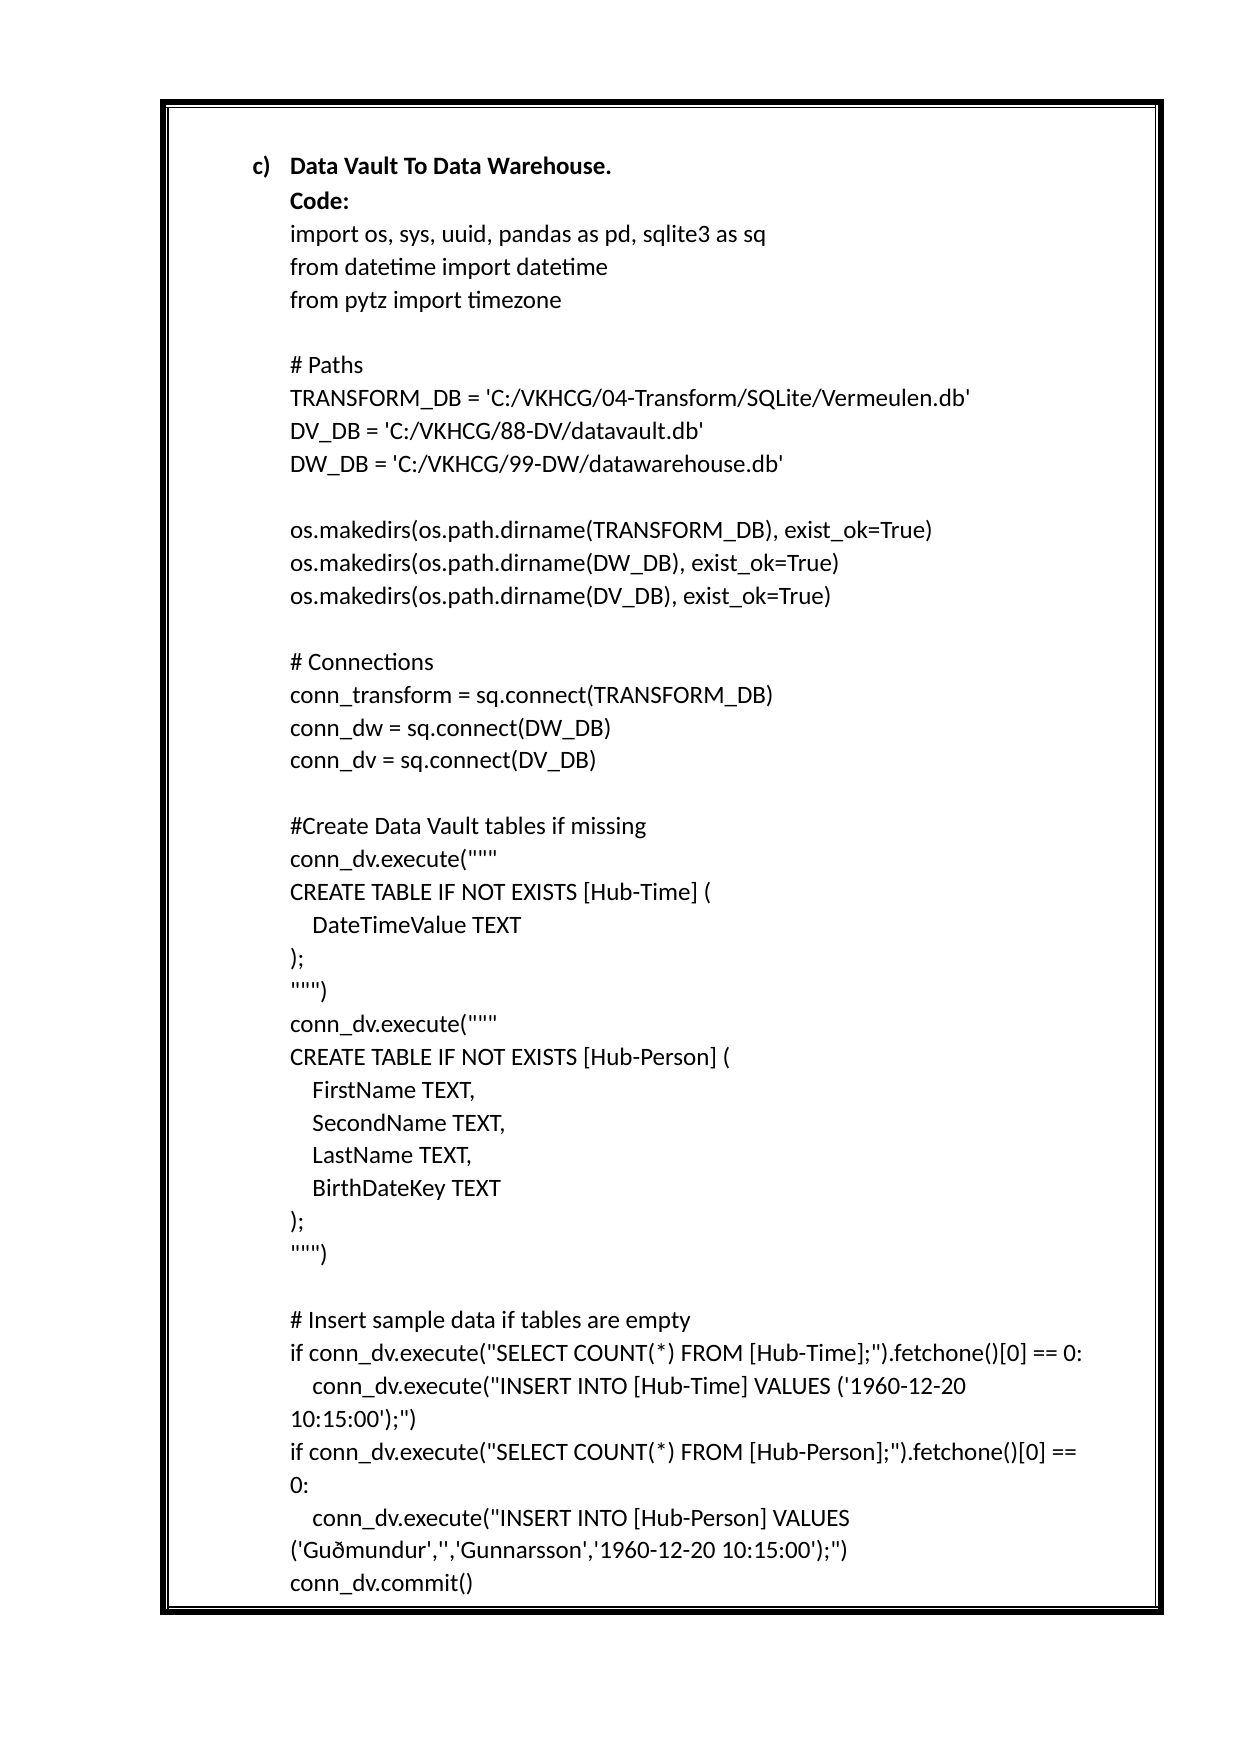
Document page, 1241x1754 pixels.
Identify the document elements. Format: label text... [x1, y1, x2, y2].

list TRANSFORM_DB = 'C:/VKHCG/04-Transform/SQLite/Vermeulen.db' [290, 382, 1090, 413]
list DV_DB = 'C:/VKHCG/88-DV/datavault.db' [290, 415, 1090, 446]
list os.makedirs(os.path.dirname(TRANSFORM_DB), exist_ok=True) [290, 514, 1090, 545]
list DateTimeValue TEXT [290, 909, 1090, 940]
list os.makedirs(os.path.dirname(DW_DB), exist_ok=True) [290, 547, 1090, 578]
list CREATE TABLE IF NOT EXISTS [Hub-Time] ( [290, 876, 1090, 907]
list BirthDateKey TEXT [290, 1172, 1090, 1203]
list # Paths [290, 349, 1090, 380]
list ); [290, 1205, 1090, 1236]
list CREATE TABLE IF NOT EXISTS [Hub-Person] ( [290, 1041, 1090, 1071]
list FirstName TEXT, [290, 1074, 1090, 1104]
list import os, sys, uuid, pandas as pd, sqlite3 as sq [290, 218, 1090, 248]
list conn_dv.execute("INSERT INTO [Hub-Person] VALUES ('Guðmundur','','Gunnarsson','1960-12-20 10:15:00');") [290, 1502, 1090, 1565]
list if conn_dv.execute("SELECT COUNT(*) FROM [Hub-Person];").fetchone()[0] == 0: [290, 1436, 1090, 1499]
list Code: [290, 185, 1090, 216]
list conn_transform = sq.connect(TRANSFORM_DB) [290, 679, 1090, 709]
list Data Vault To Data Warehouse. [252, 150, 1090, 181]
list # Connections [290, 646, 1090, 676]
list conn_dv = sq.connect(DV_DB) [290, 744, 1090, 775]
list os.makedirs(os.path.dirname(DV_DB), exist_ok=True) [290, 580, 1090, 611]
list conn_dv.commit() [290, 1567, 1090, 1598]
list conn_dv.execute("INSERT INTO [Hub-Time] VALUES ('1960-12-20 10:15:00');") [290, 1370, 1090, 1433]
list SecondName TEXT, [290, 1107, 1090, 1137]
list # Insert sample data if tables are empty [290, 1304, 1090, 1335]
list conn_dv.execute(""" [290, 843, 1090, 874]
list from pytz import timezone [290, 284, 1090, 314]
list conn_dw = sq.connect(DW_DB) [290, 712, 1090, 742]
list """) [290, 1238, 1090, 1269]
list LastName TEXT, [290, 1139, 1090, 1170]
list from datetime import datetime [290, 251, 1090, 281]
list DW_DB = 'C:/VKHCG/99-DW/datawarehouse.db' [290, 448, 1090, 479]
list """) [290, 975, 1090, 1006]
list #Create Data Vault tables if missing [290, 810, 1090, 841]
list if conn_dv.execute("SELECT COUNT(*) FROM [Hub-Time];").fetchone()[0] == 0: [290, 1337, 1090, 1368]
list ); [290, 942, 1090, 973]
list conn_dv.execute(""" [290, 1008, 1090, 1038]
